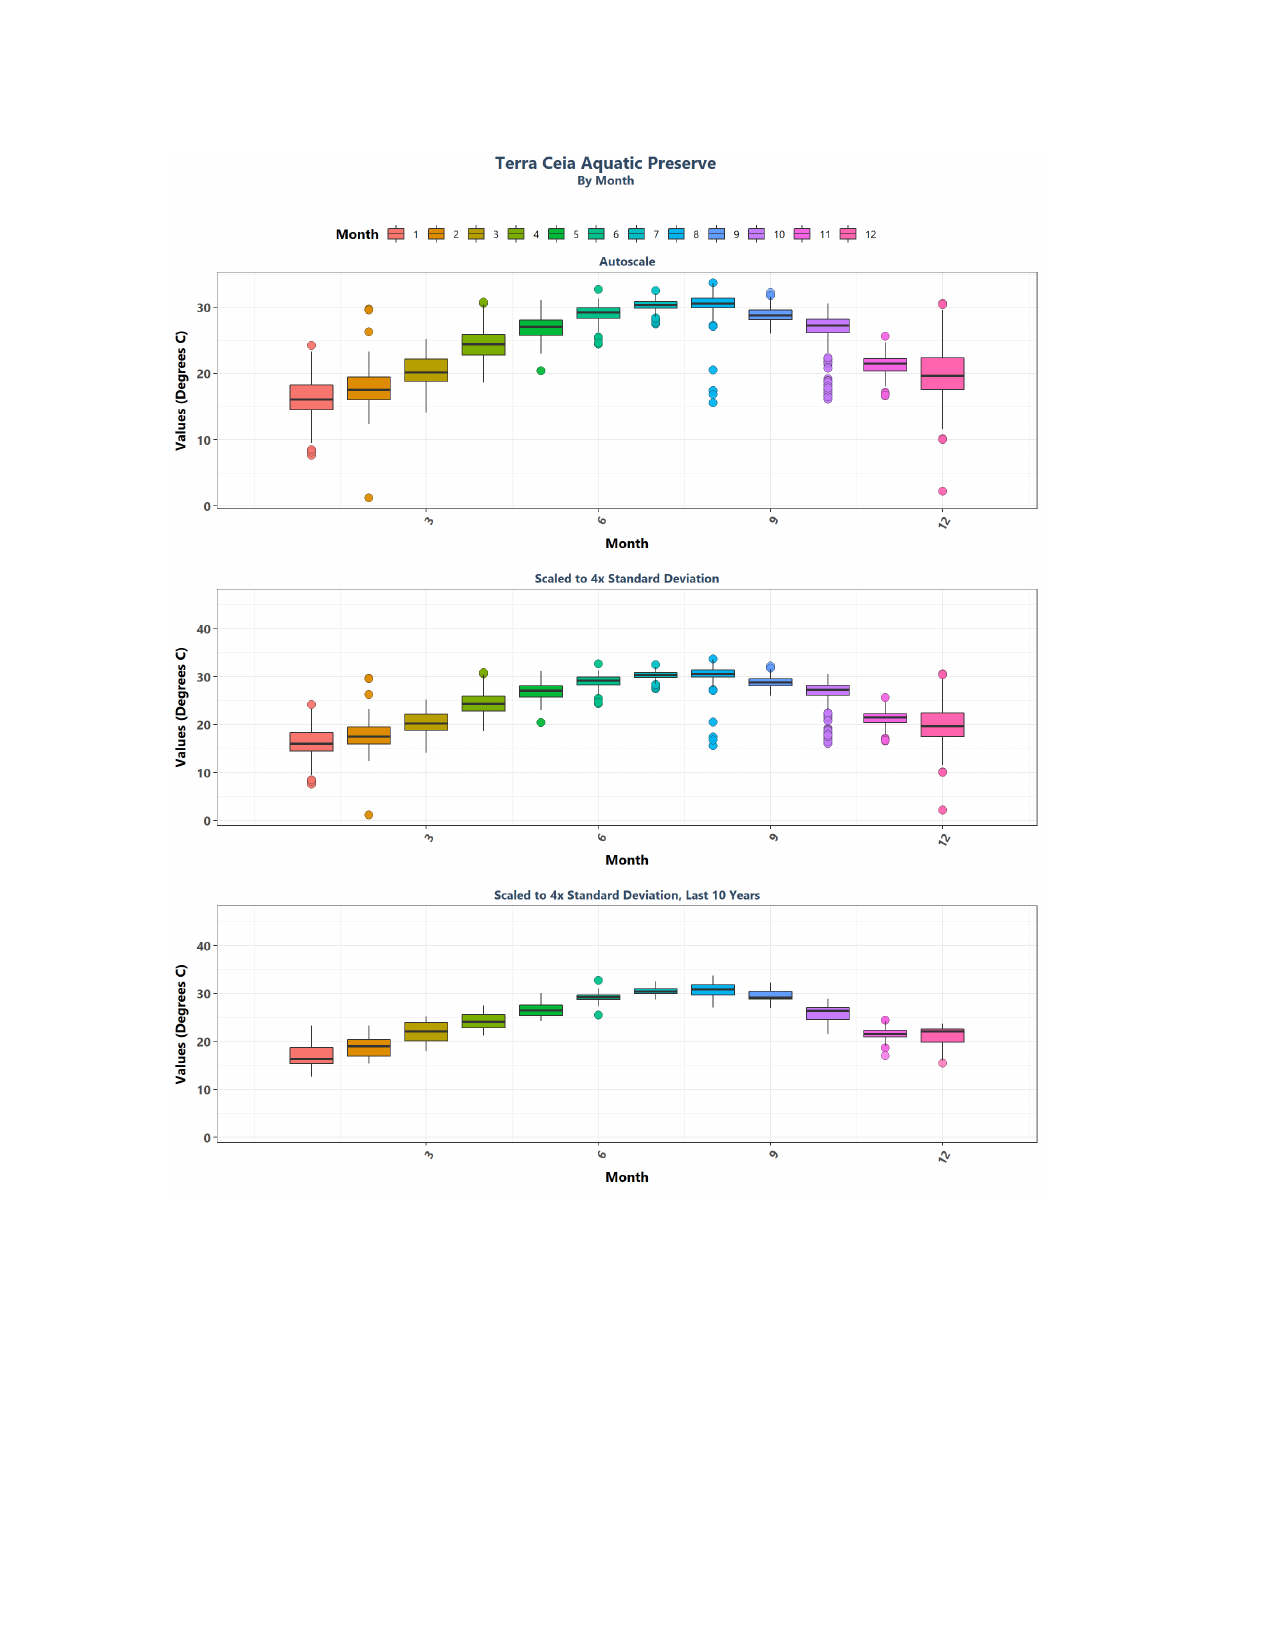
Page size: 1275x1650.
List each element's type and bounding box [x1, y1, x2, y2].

picture [168, 150, 1044, 1200]
